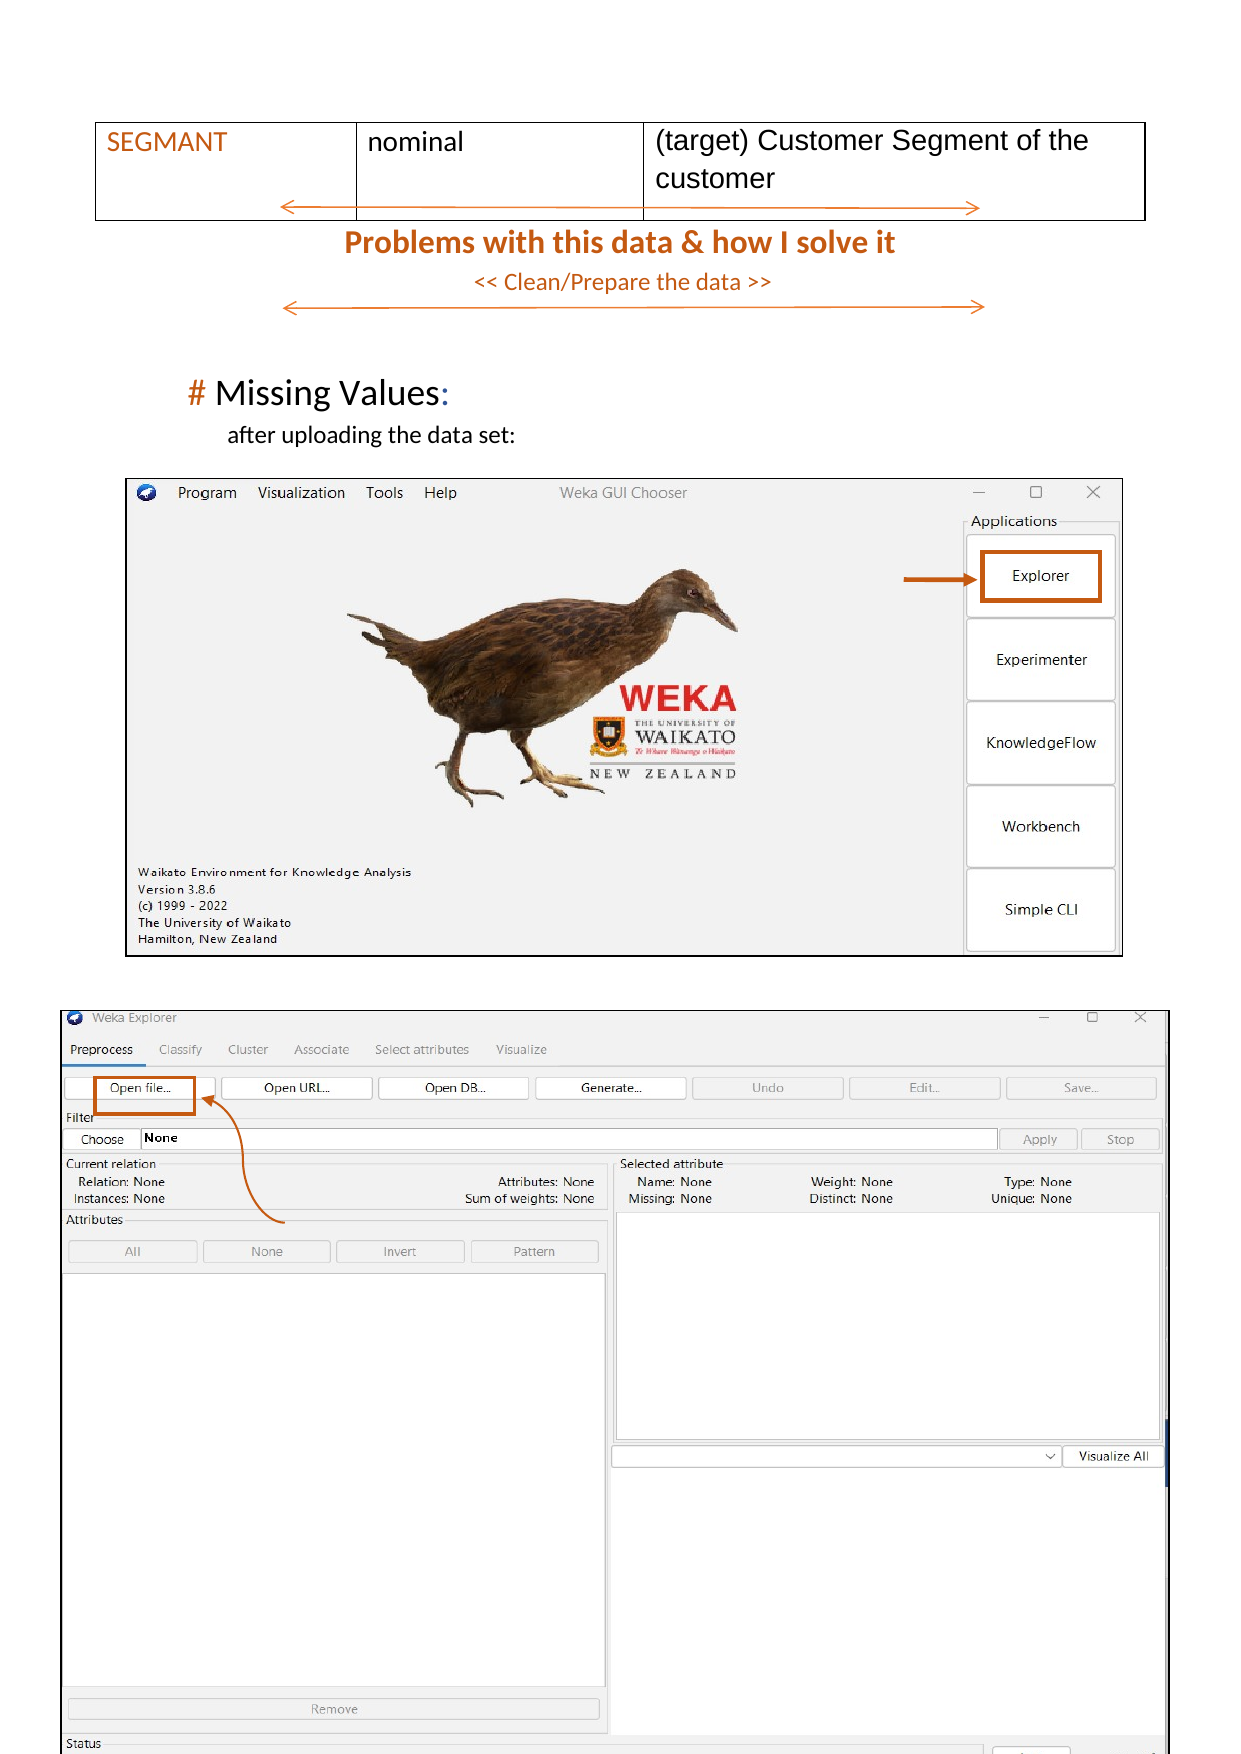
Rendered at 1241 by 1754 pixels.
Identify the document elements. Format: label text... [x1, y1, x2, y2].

text # Missing Values: after uploading the data set: [187, 369, 1053, 450]
table_cell nominal [357, 123, 643, 206]
table_cell (target) Customer Segment of the customer [644, 123, 1144, 220]
table_cell SEGMANT [96, 123, 356, 220]
picture [127, 479, 1122, 955]
picture [62, 1011, 1168, 1754]
text Problems with this data & how I solve it << Clean/Prepare the data >> [187, 221, 1053, 296]
